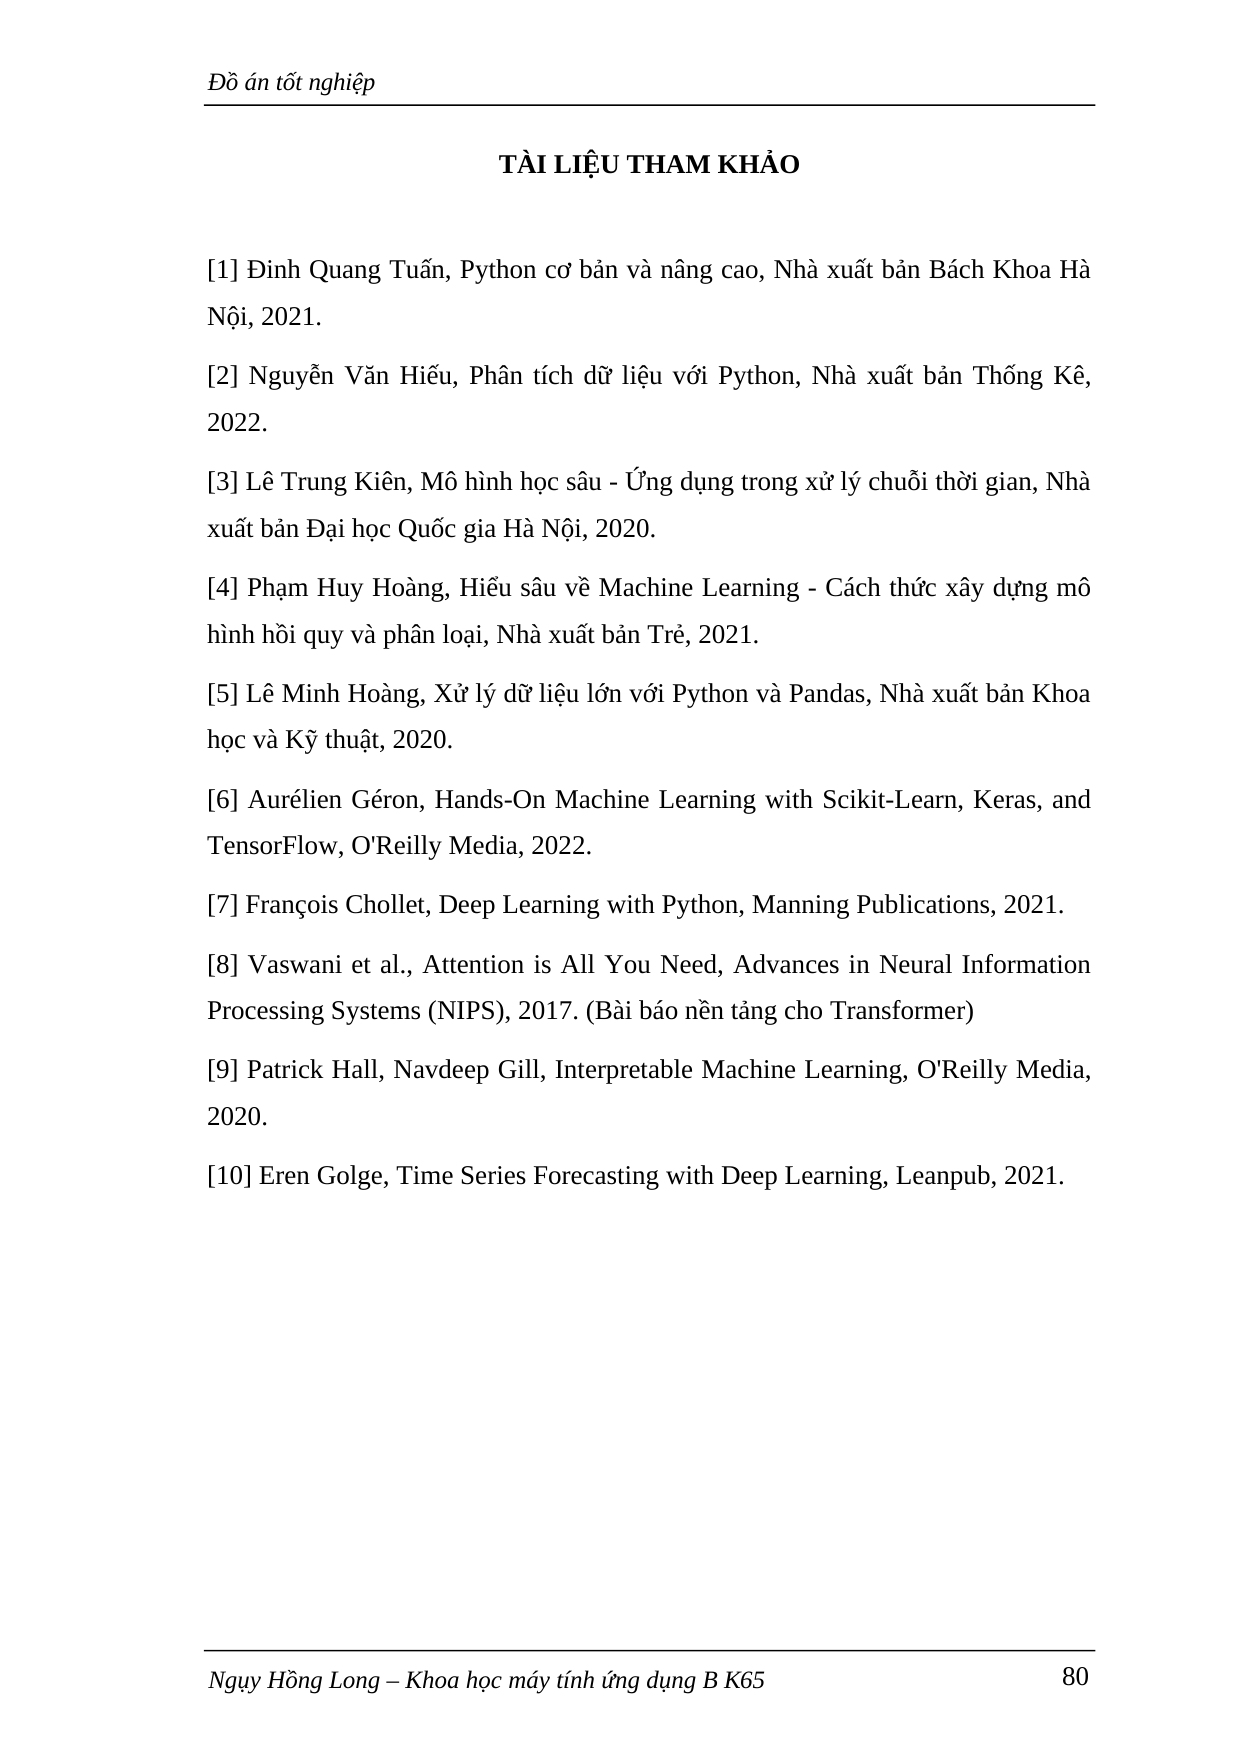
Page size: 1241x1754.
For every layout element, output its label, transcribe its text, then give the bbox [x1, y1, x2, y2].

text [5] Lê Minh Hoàng, Xử lý dữ liệu lớn với Python và Pandas, Nhà xuất bản Khoa học và Kỹ thuật, 2020. [207, 677, 1092, 755]
text [2] Nguyễn Văn Hiếu, Phân tích dữ liệu với Python, Nhà xuất bản Thống Kê, 2022. [207, 359, 1092, 437]
text [10] Eren Golge, Time Series Forecasting with Deep Learning, Leanpub, 2021. [207, 1159, 1092, 1191]
text [1] Đinh Quang Tuấn, Python cơ bản và nâng cao, Nhà xuất bản Bách Khoa Hà Nội, 2021. [207, 253, 1092, 331]
subtitle TÀI LIỆU THAM KHẢO [207, 148, 1092, 179]
text [6] Aurélien Géron, Hands-On Machine Learning with Scikit-Learn, Keras, and TensorFlow, O'Reilly Media, 2022. [207, 783, 1092, 861]
text [4] Phạm Huy Hoàng, Hiểu sâu về Machine Learning - Cách thức xây dựng mô hình hồi quy và phân loại, Nhà xuất bản Trẻ, 2021. [207, 571, 1092, 649]
text [7] François Chollet, Deep Learning with Python, Manning Publications, 2021. [207, 888, 1092, 920]
text [8] Vaswani et al., Attention is All You Need, Advances in Neural Information Processing Systems (NIPS), 2017. (Bài báo nền tảng cho Transformer) [207, 948, 1092, 1026]
text [9] Patrick Hall, Navdeep Gill, Interpretable Machine Learning, O'Reilly Media, 2020. [207, 1053, 1092, 1131]
text [3] Lê Trung Kiên, Mô hình học sâu - Ứng dụng trong xử lý chuỗi thời gian, Nhà xuất bản Đại học Quốc gia Hà Nội, 2020. [207, 465, 1092, 543]
